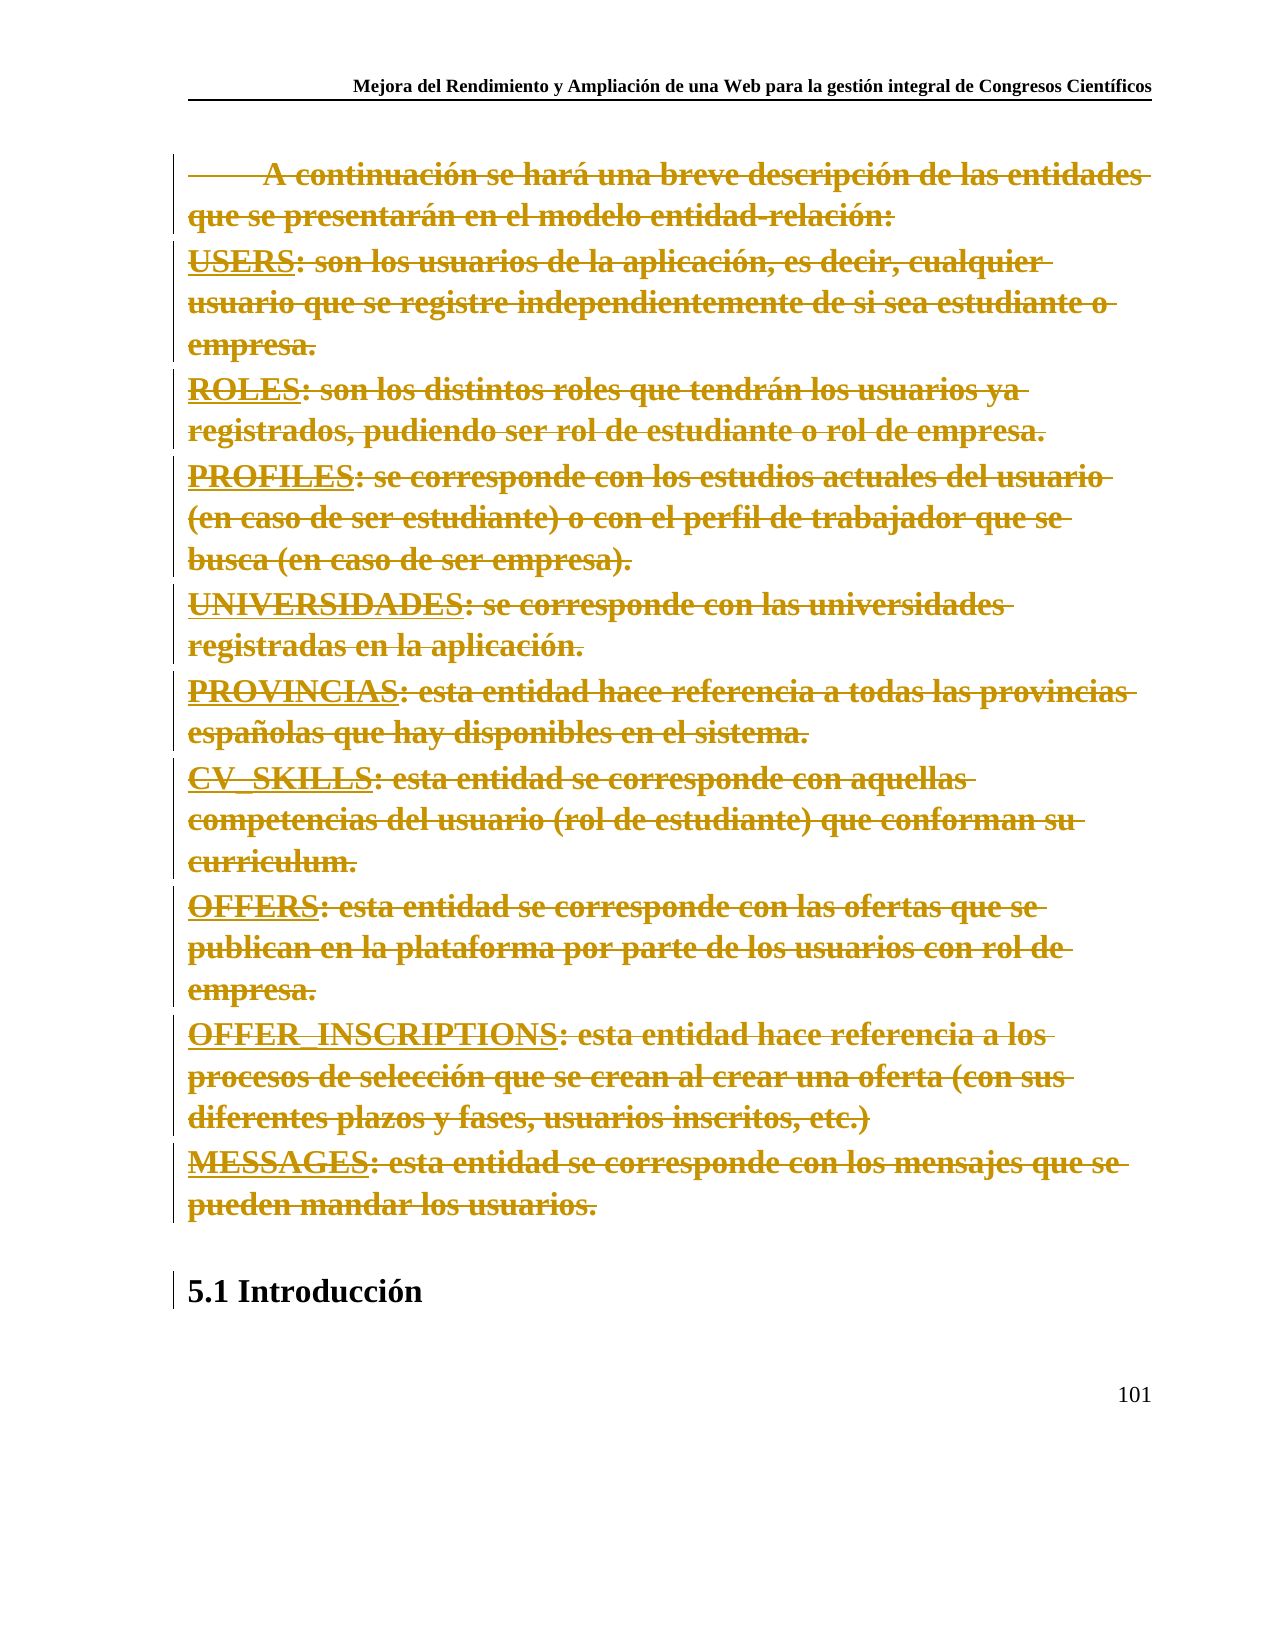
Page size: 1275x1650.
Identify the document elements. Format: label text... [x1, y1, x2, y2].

subtitle 5.1 Introducción [187, 1271, 1152, 1309]
